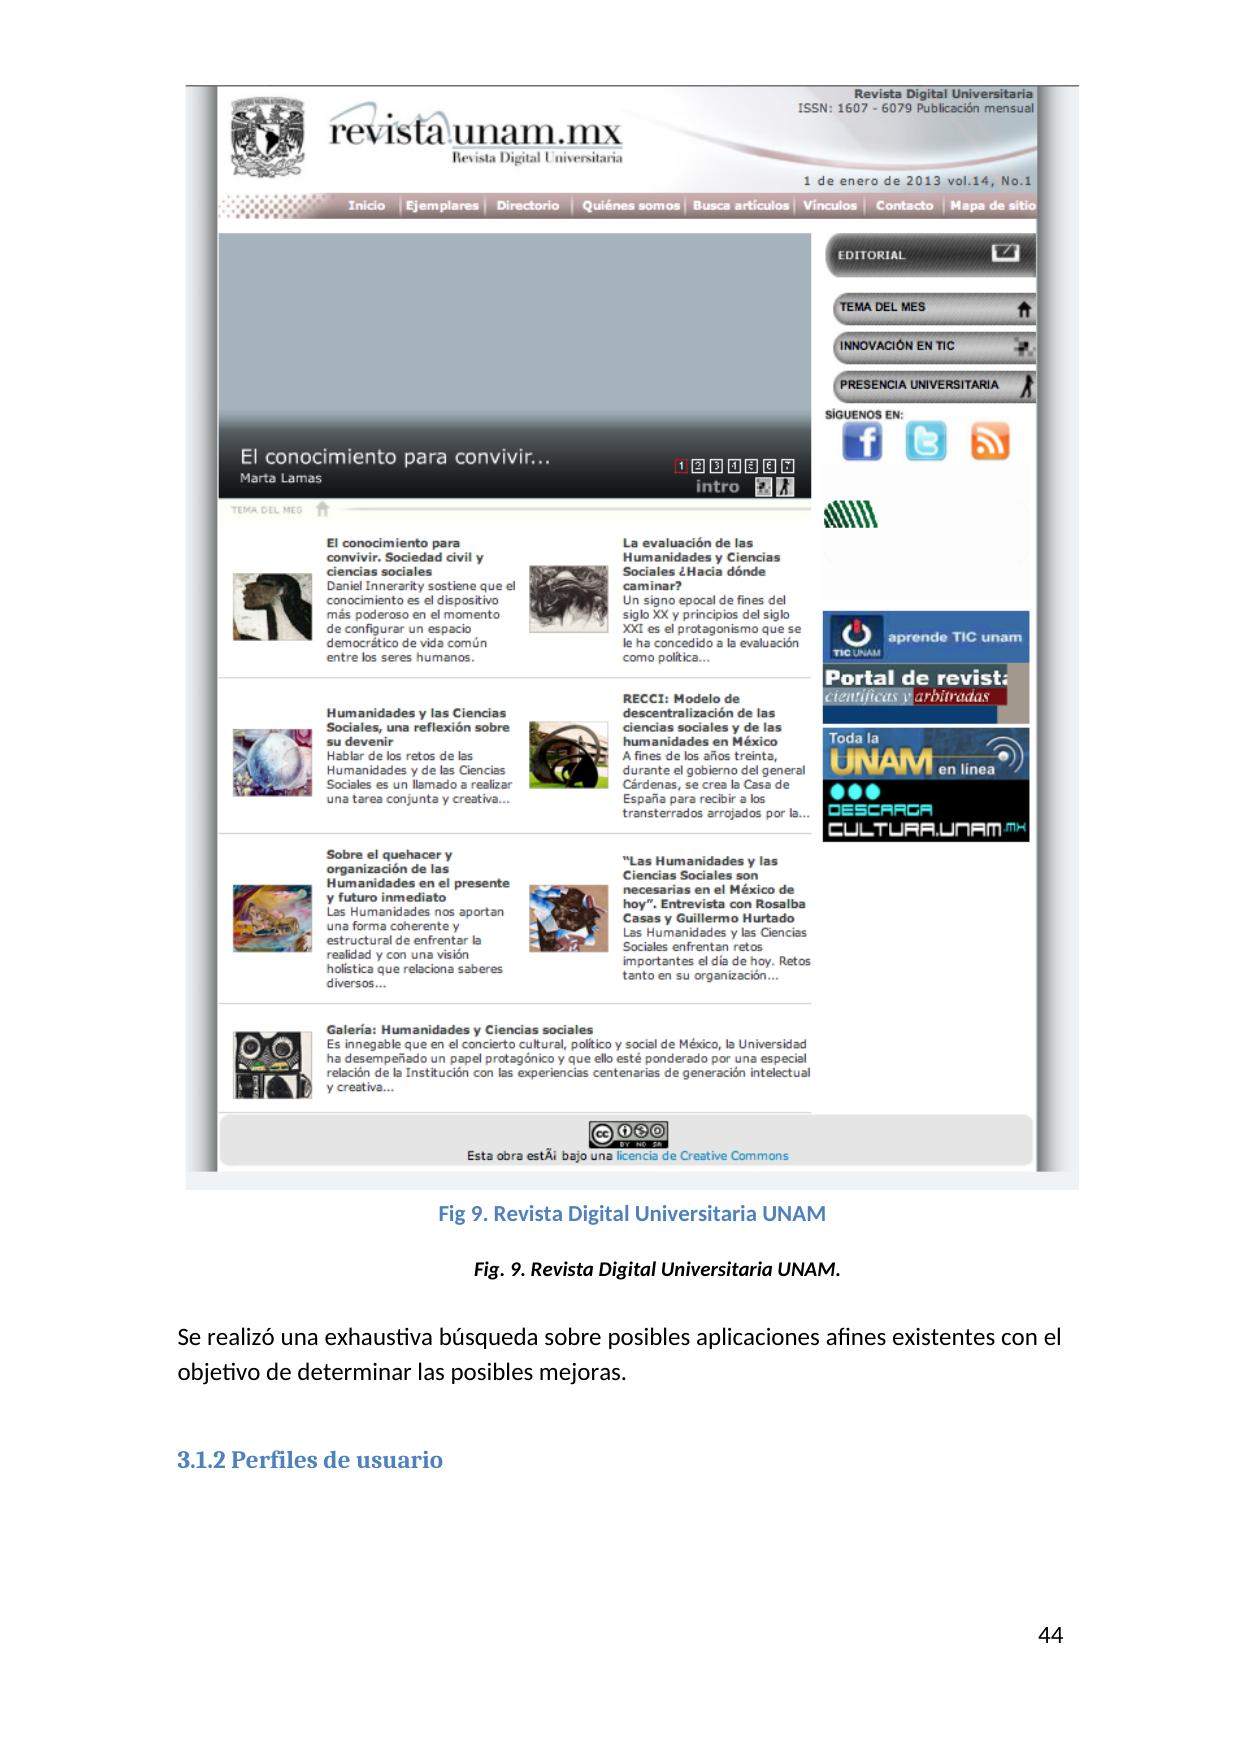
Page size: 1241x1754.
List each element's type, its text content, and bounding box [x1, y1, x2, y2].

subtitle 3.1.2 Perfiles de usuario [177, 1446, 1063, 1475]
text Se realizó una exhaustiva búsqueda sobre posibles aplicaciones afines existentes con el objetivo de determinar las posibles mejoras. [177, 1321, 1063, 1386]
list Fig. 9. Revista Digital Universitaria UNAM. [252, 1256, 1063, 1282]
picture [185, 85, 1079, 1190]
